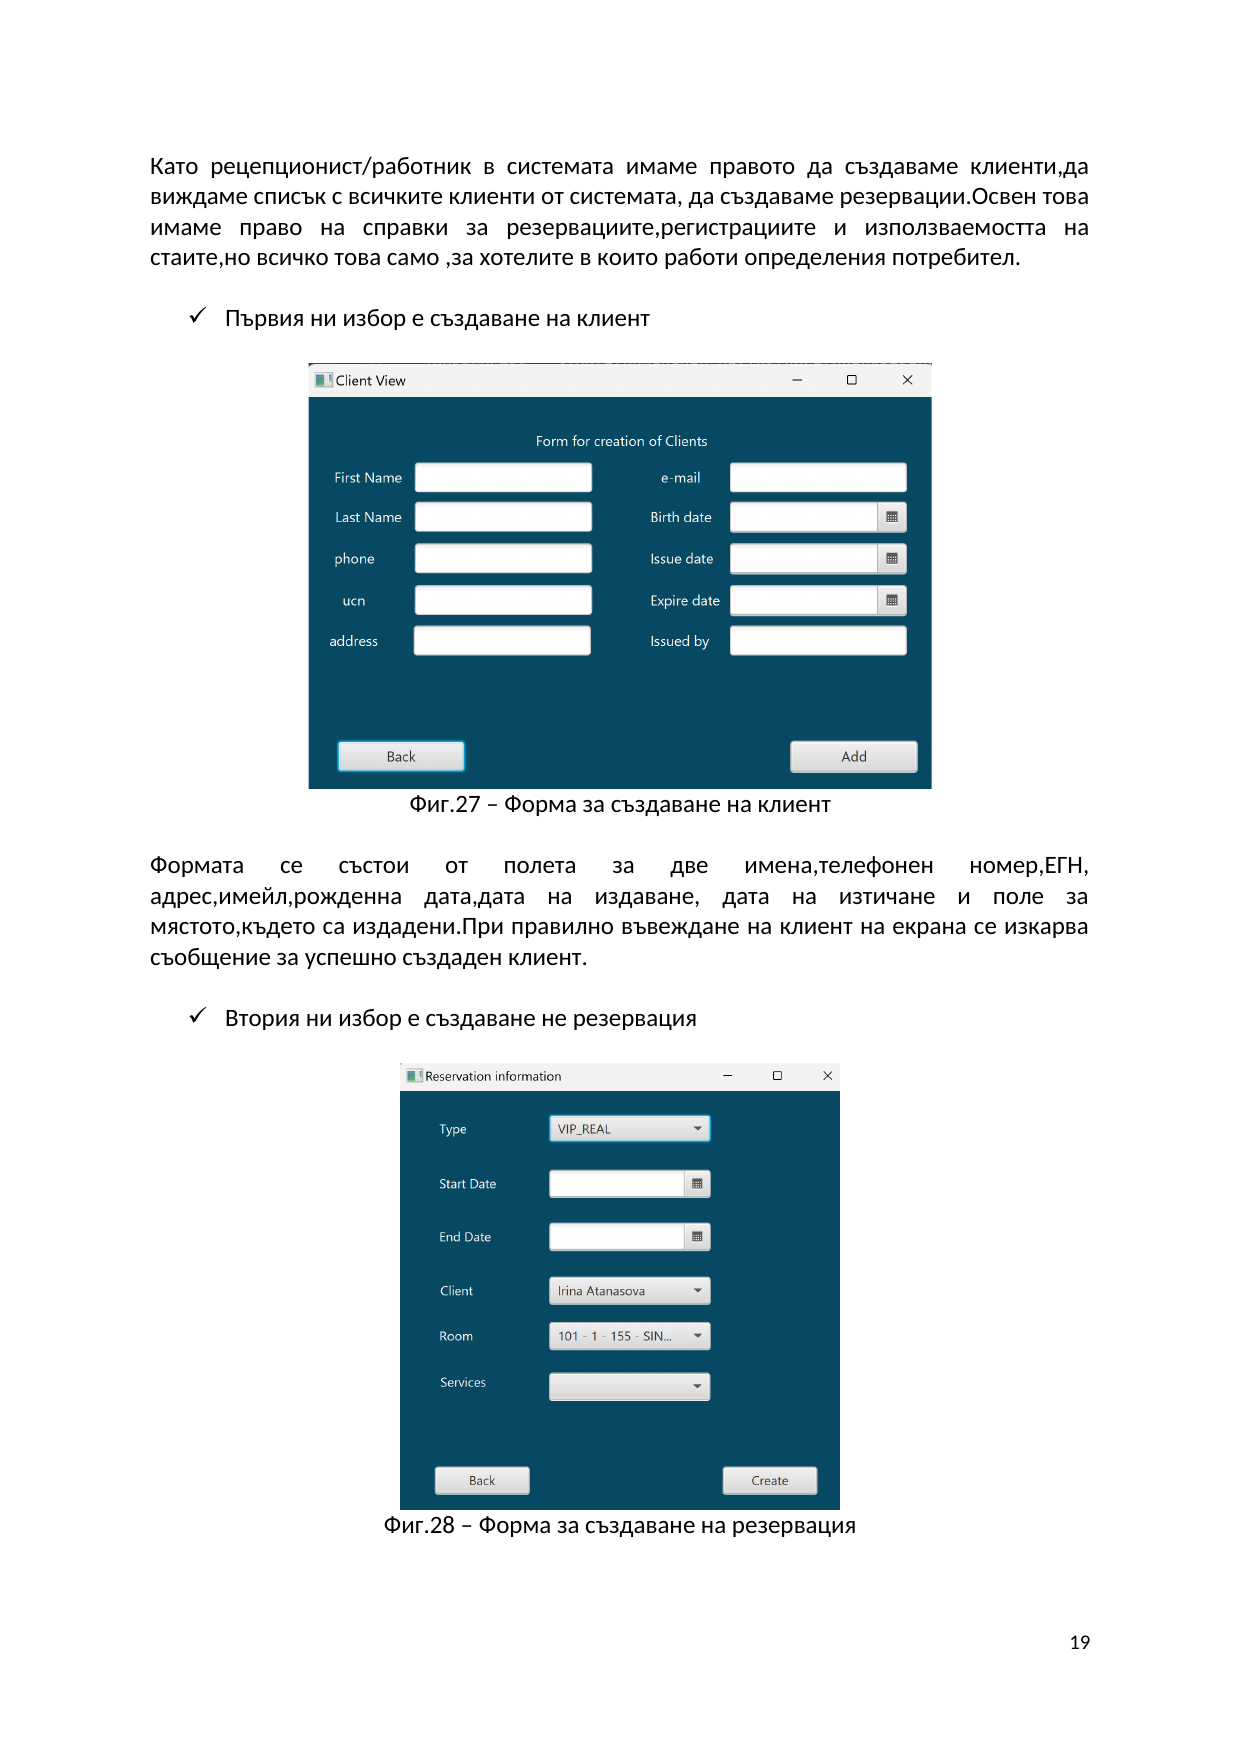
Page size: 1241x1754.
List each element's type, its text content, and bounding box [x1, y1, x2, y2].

picture [435, 1467, 529, 1494]
picture [550, 1170, 710, 1197]
picture [415, 463, 592, 492]
picture [731, 544, 906, 574]
picture [400, 1063, 840, 1090]
text Като рецепционист/работник в системата имаме правото да създаваме клиенти,да виждаме списък с всичките клиенти от системата, да създаваме резервации.Освен това имаме право на справки за резервациите,регистрациите и използваемостта на стаите,но всичко това само ,за хотелите в които работи определения потребител. [150, 150, 1090, 272]
picture [550, 1223, 710, 1251]
picture [414, 626, 590, 655]
picture [791, 741, 917, 772]
picture [731, 502, 906, 532]
text Фиг.28 – Форма за създаване на резервация [150, 1509, 1090, 1540]
picture [415, 544, 592, 573]
picture [731, 463, 906, 492]
picture [415, 502, 592, 531]
picture [339, 743, 463, 770]
text Формата се състои от полета за две имена,телефонен номер,ЕГН, адрес,имейл,рожденна дата,дата на издаване, дата на изтичане и поле за мястото,където са издадени.При правилно въвеждане на клиент на екрана се изкарва съобщение за успешно създаден клиент. [150, 849, 1090, 971]
list Втория ни избор е създаване не резервация [187, 1002, 1090, 1032]
text Фиг.27 – Форма за създаване на клиент [150, 788, 1090, 819]
picture [550, 1323, 710, 1350]
picture [723, 1467, 817, 1494]
list Първия ни избор е създаване на клиент [187, 303, 1090, 333]
picture [550, 1373, 710, 1400]
picture [550, 1277, 710, 1304]
picture [551, 1116, 709, 1140]
picture [415, 586, 592, 614]
picture [731, 586, 906, 616]
picture [731, 626, 906, 655]
picture [308, 363, 932, 396]
